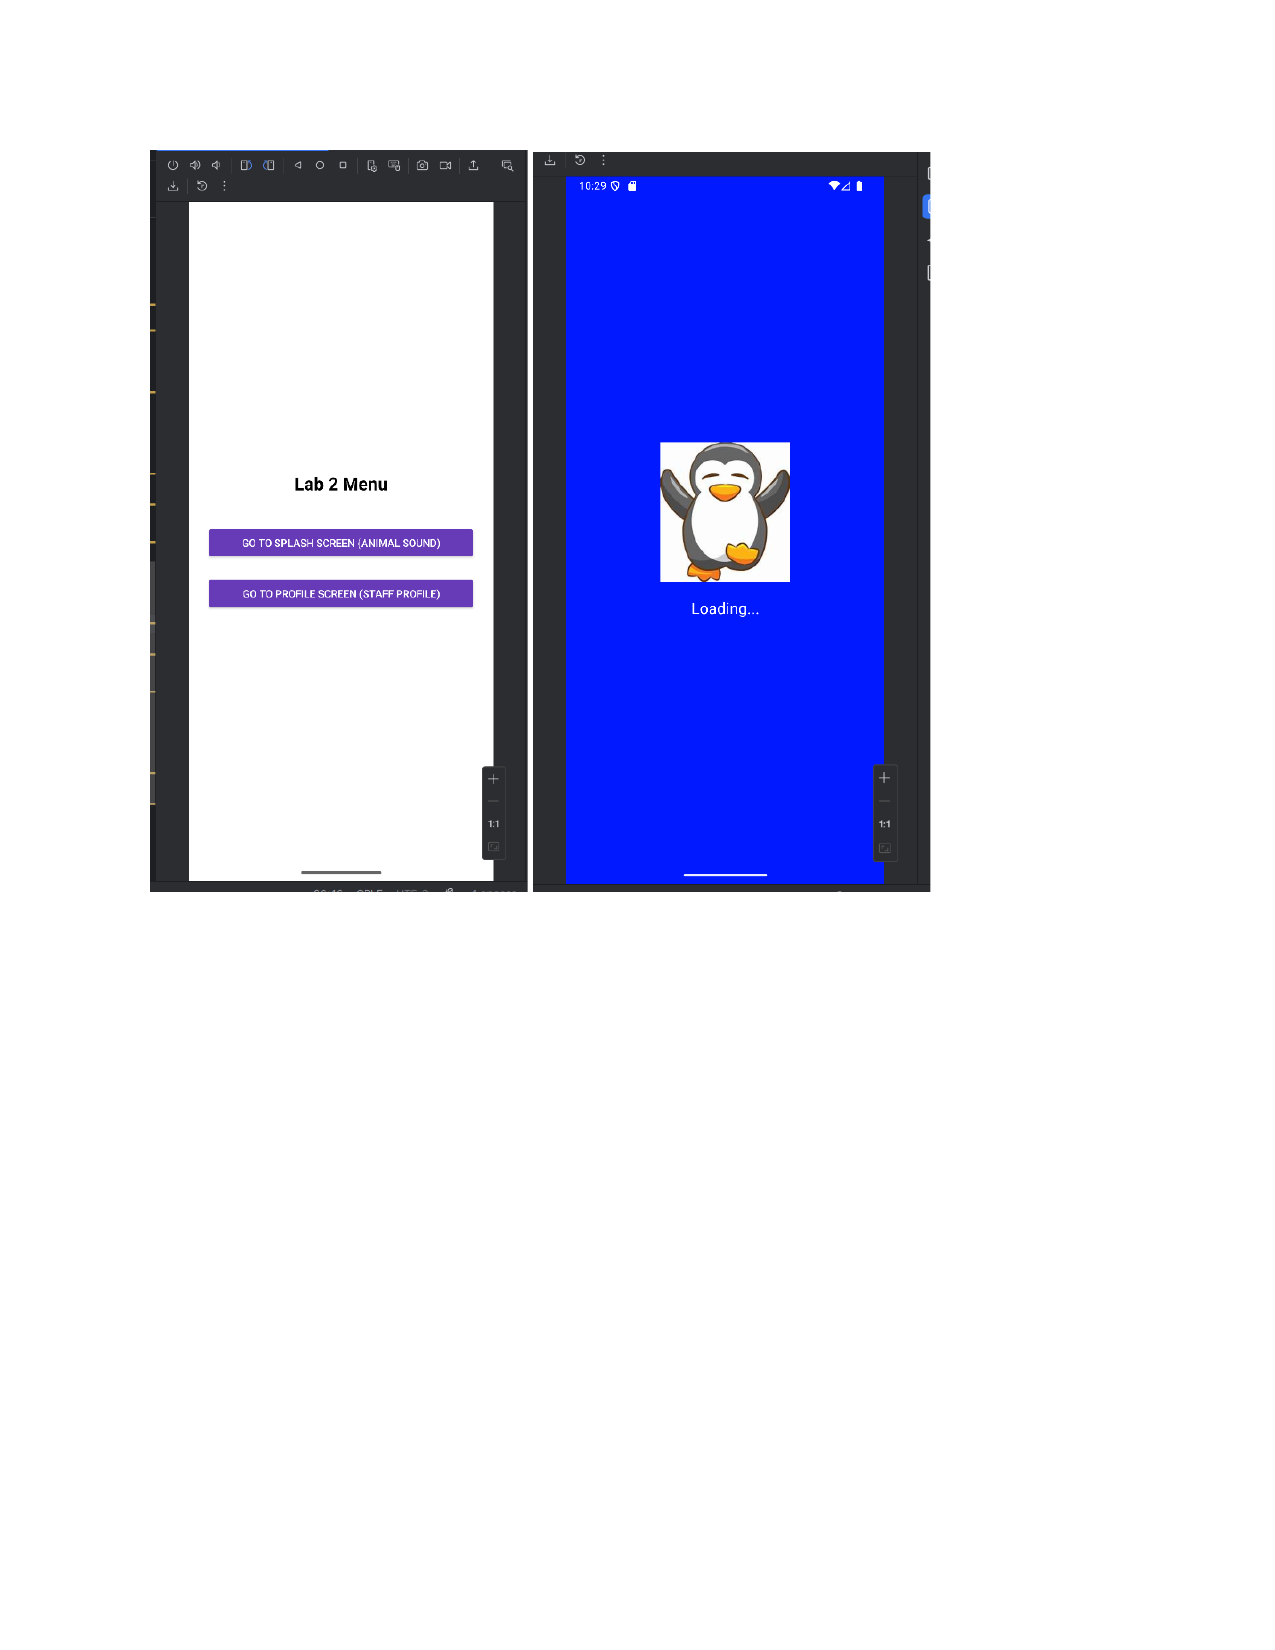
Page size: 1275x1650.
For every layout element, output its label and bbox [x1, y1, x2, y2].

picture [150, 150, 528, 892]
picture [533, 152, 931, 892]
